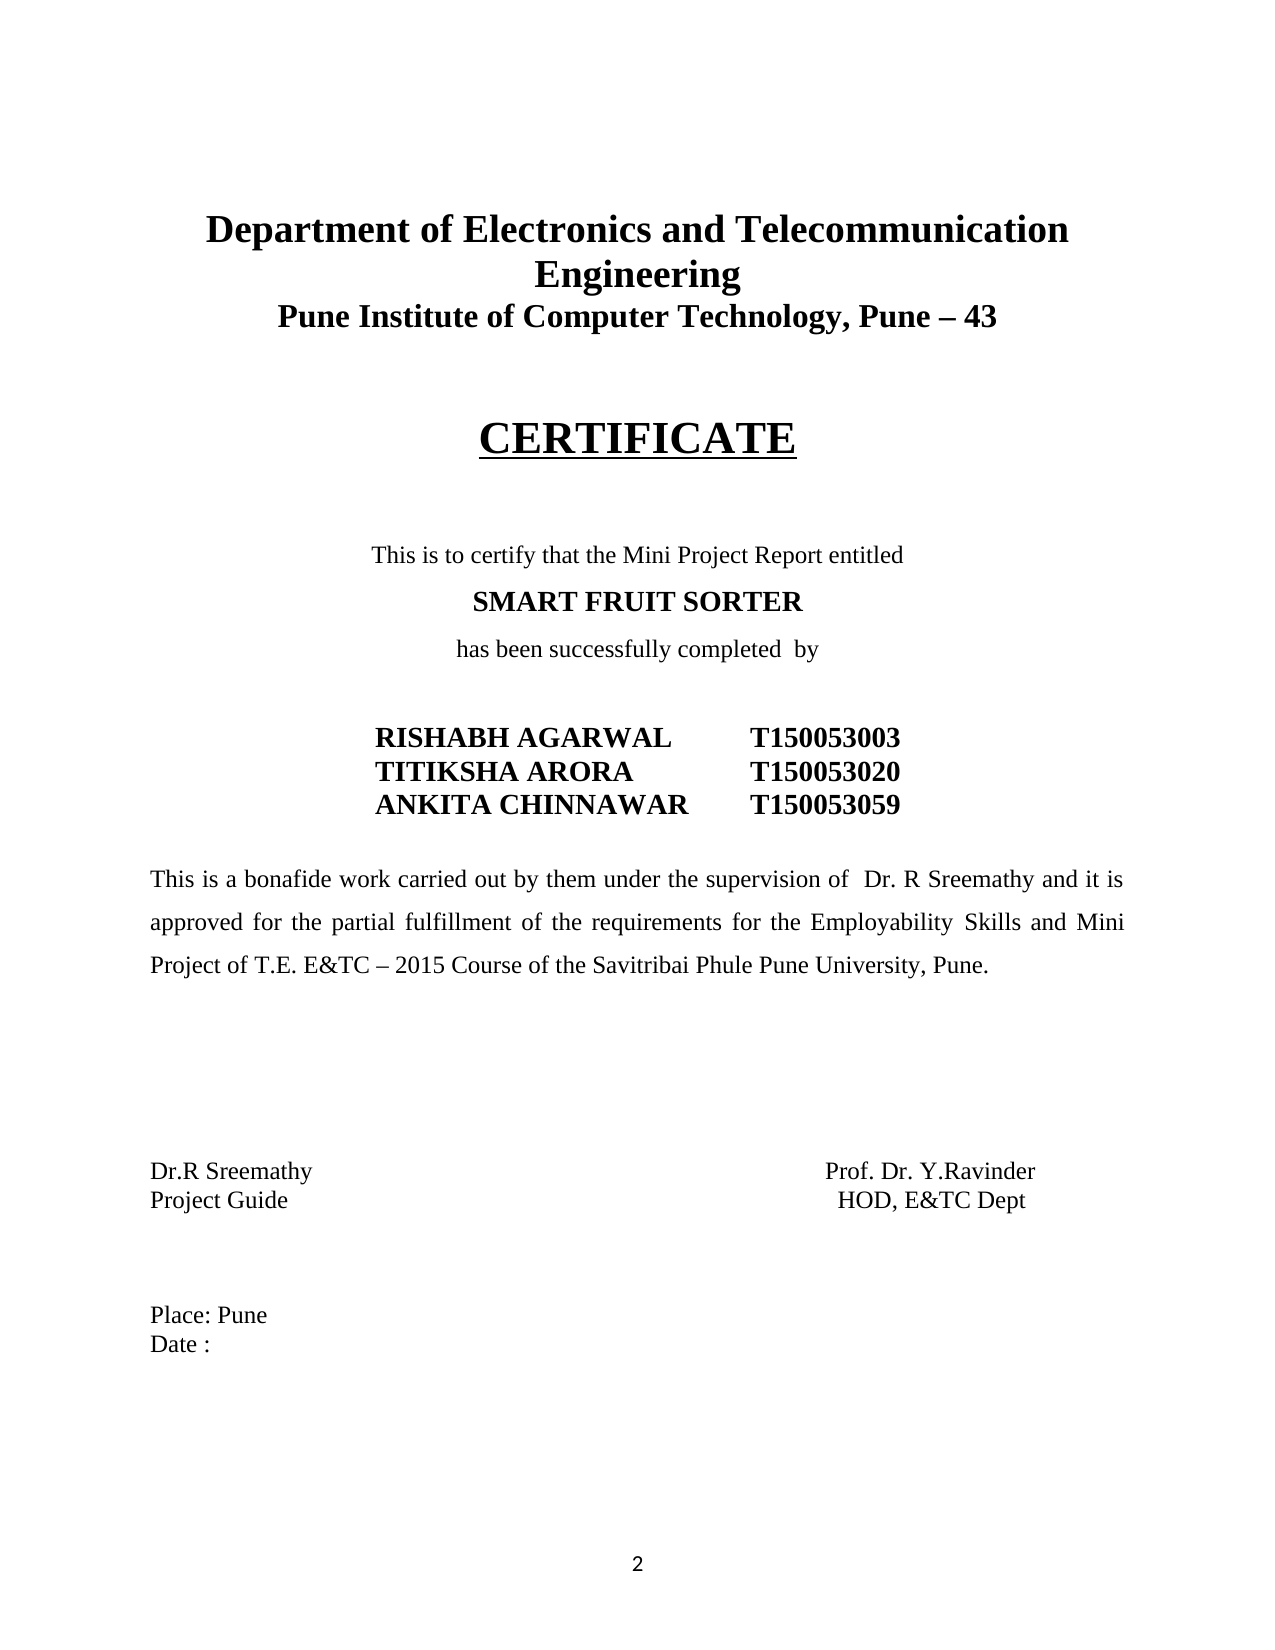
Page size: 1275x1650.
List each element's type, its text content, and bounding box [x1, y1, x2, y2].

text Dr.R Sreemathy Prof. Dr. Y.Ravinder [150, 1156, 1125, 1185]
text Place: Pune [150, 1300, 1125, 1329]
text has been successfully completed by [150, 634, 1125, 663]
text Project Guide HOD, E&TC Dept [150, 1185, 1125, 1214]
text CERTIFICATE [150, 411, 1125, 464]
text Department of Electronics and Telecommunication Engineering [150, 205, 1125, 296]
text TITIKSHA ARORA T150053020 [300, 754, 1125, 787]
text SMART FRUIT SORTER [150, 584, 1125, 617]
text Date : [150, 1329, 1125, 1357]
text This is a bonafide work carried out by them under the supervision of Dr. R Sreemathy and it is approved for the partial fulfillment of the requirements for the Employability Skills and Mini Project of T.E. E&TC – 2015 Course of the Savitribai Phule Pune University, Pune. [150, 864, 1125, 979]
text ANKITA CHINNAWAR T150053059 [337, 787, 1125, 821]
text This is to certify that the Mini Project Report entitled [150, 541, 1125, 569]
text RISHABH AGARWAL T150053003 [337, 720, 1125, 754]
text Pune Institute of Computer Technology, Pune – 43 [150, 296, 1125, 334]
